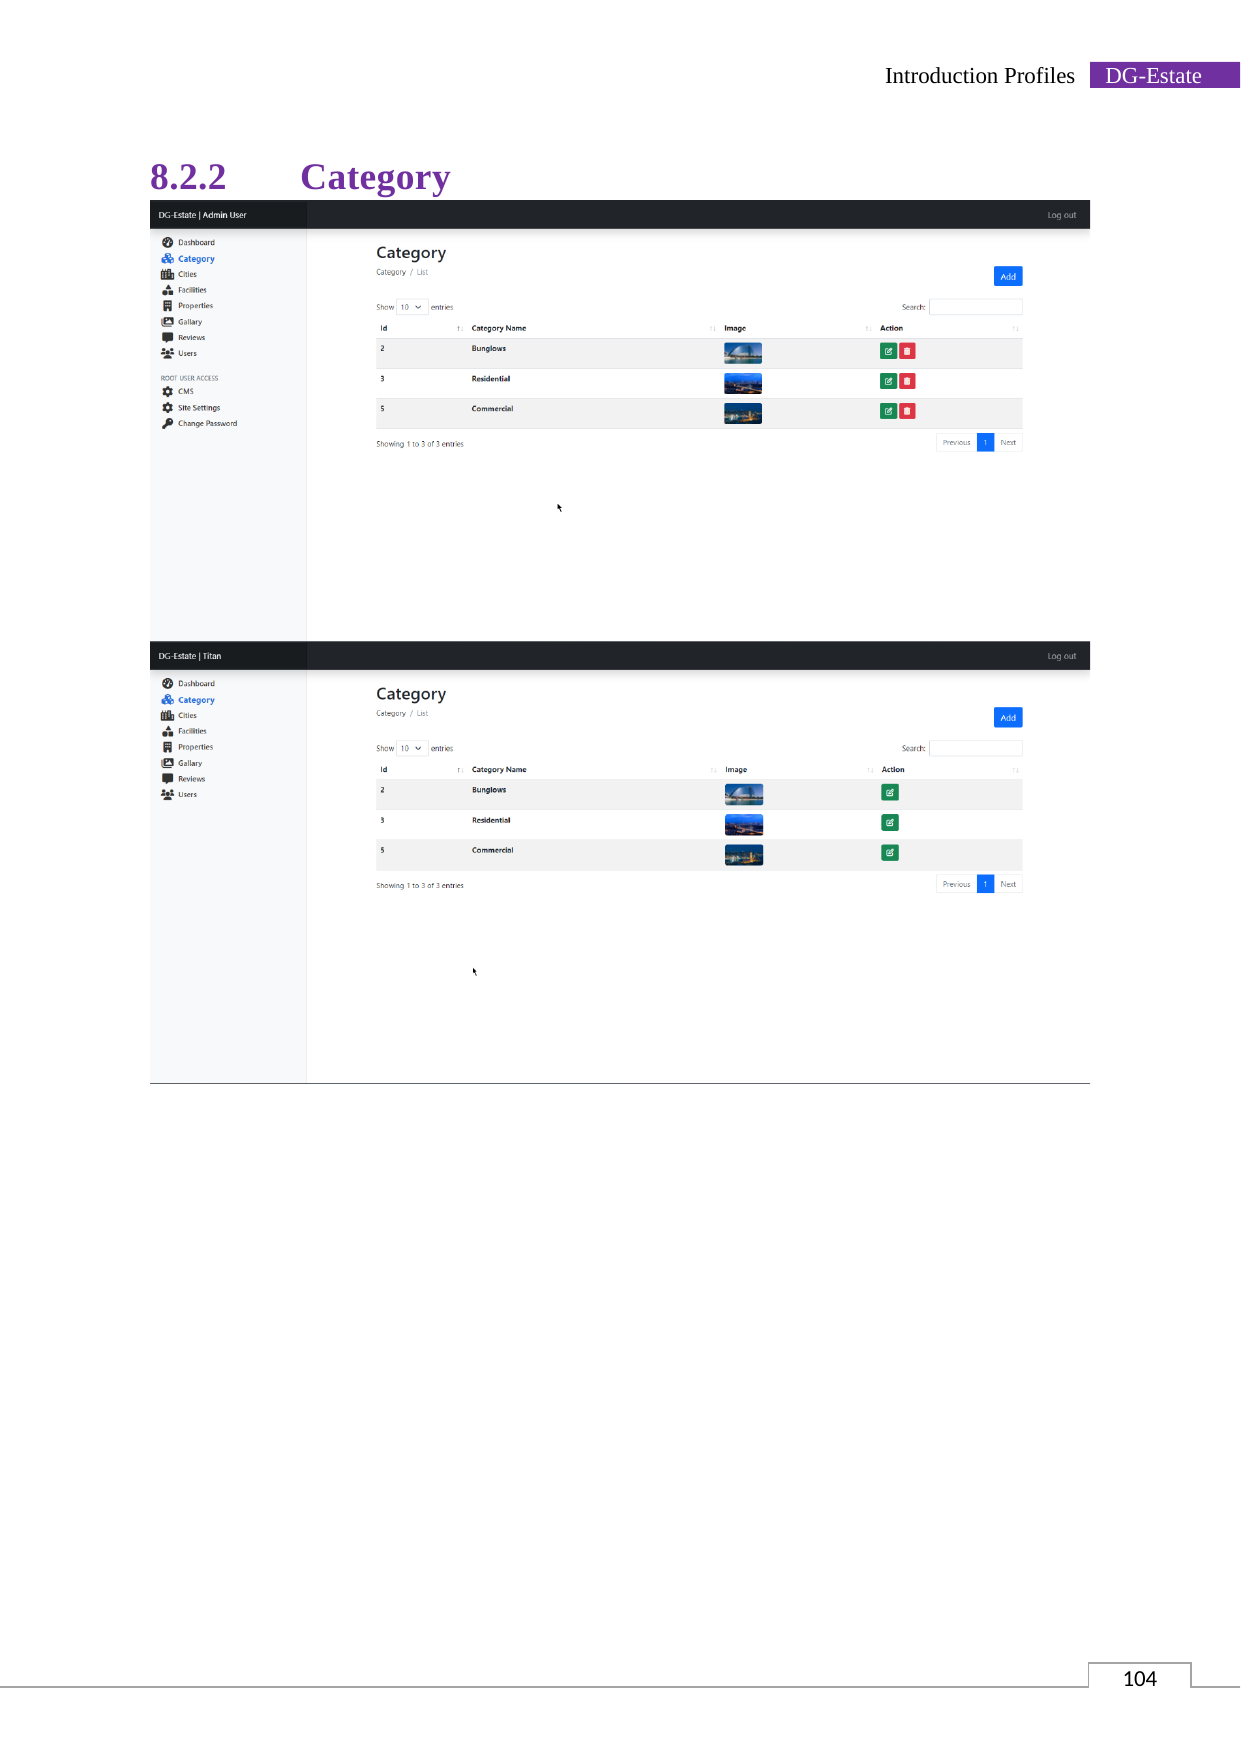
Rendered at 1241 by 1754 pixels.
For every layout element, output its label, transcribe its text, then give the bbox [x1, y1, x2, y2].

subtitle Category [150, 154, 1090, 197]
picture [150, 200, 1091, 1084]
